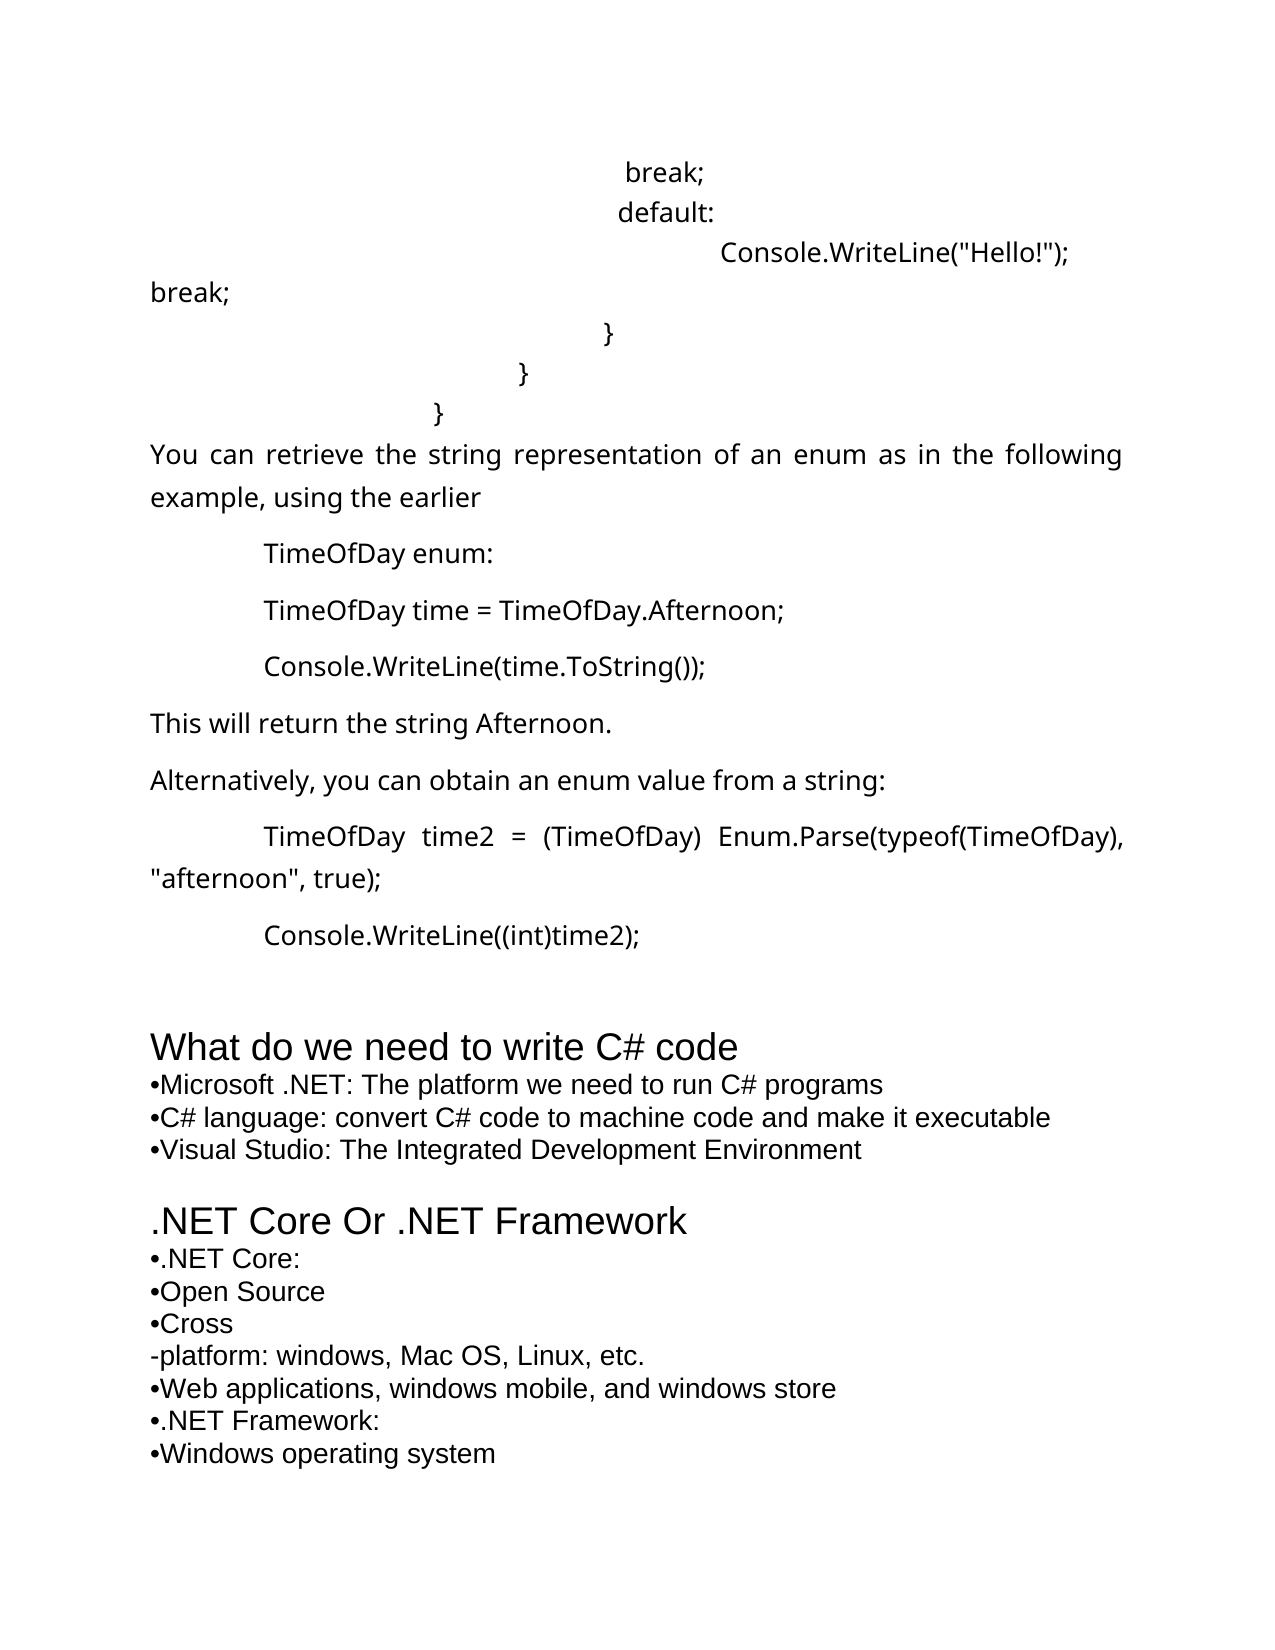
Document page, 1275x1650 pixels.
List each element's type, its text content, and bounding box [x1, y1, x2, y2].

text •.NET Core: [150, 1242, 1125, 1274]
text You can retrieve the string representation of an enum as in the following example, using the earlier [150, 430, 1125, 515]
text •Cross [150, 1307, 1125, 1339]
text } [150, 310, 1125, 350]
text break; [150, 150, 1125, 190]
text TimeOfDay enum: [150, 529, 1125, 572]
text This will return the string Afternoon. [150, 699, 1125, 741]
text -platform: windows, Mac OS, Linux, etc. [150, 1339, 1125, 1372]
text •C# language: convert C# code to machine code and make it executable [150, 1101, 1125, 1133]
text .NET Core Or .NET Framework [150, 1198, 1125, 1242]
text Alternatively, you can obtain an enum value from a string: [150, 755, 1125, 798]
text What do we need to write C# code [150, 1024, 1125, 1068]
text •Visual Studio: The Integrated Development Environment [150, 1133, 1125, 1166]
text Console.WriteLine("Hello!"); break; [150, 230, 1125, 310]
text TimeOfDay time = TimeOfDay.Afternoon; [150, 586, 1125, 628]
text Console.WriteLine((int)time2); [150, 911, 1125, 953]
text •Web applications, windows mobile, and windows store [150, 1372, 1125, 1404]
text •Windows operating system [150, 1437, 1125, 1469]
text default: [150, 190, 1125, 230]
text } [150, 390, 1125, 430]
text •.NET Framework: [150, 1404, 1125, 1437]
text •Microsoft .NET: The platform we need to run C# programs [150, 1068, 1125, 1101]
text •Open Source [150, 1274, 1125, 1307]
text TimeOfDay time2 = (TimeOfDay) Enum.Parse(typeof(TimeOfDay), "afternoon", true); [150, 812, 1125, 897]
text Console.WriteLine(time.ToString()); [150, 642, 1125, 685]
text } [150, 350, 1125, 390]
